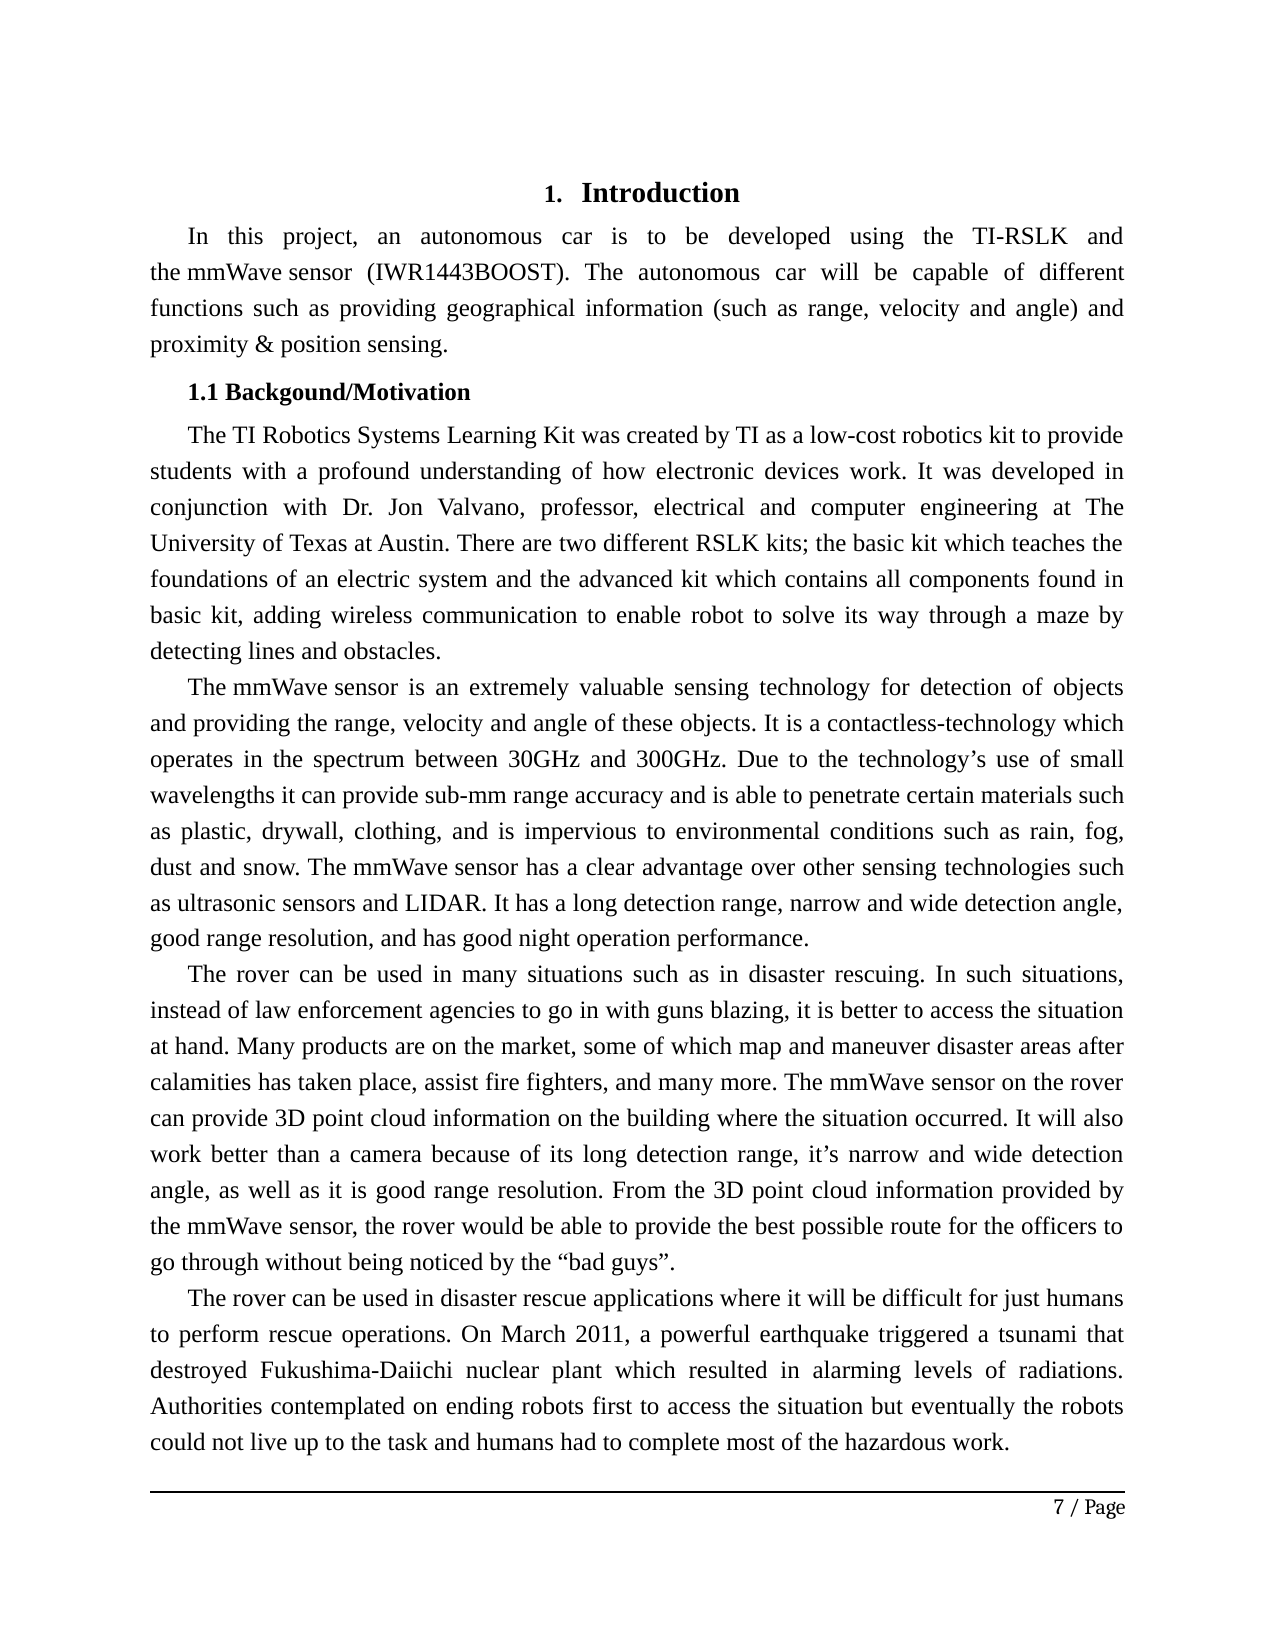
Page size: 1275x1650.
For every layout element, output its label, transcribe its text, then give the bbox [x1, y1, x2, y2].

text The rover can be used in disaster rescue applications where it will be difficult for just humans to perform rescue operations. On March 2011, a powerful earthquake triggered a tsunami that destroyed Fukushima-Daiichi nuclear plant which resulted in alarming levels of radiations. Authorities contemplated on ending robots first to access the situation but eventually the robots could not live up to the task and humans had to complete most of the hazardous work. [150, 1283, 1125, 1455]
text Introduction [544, 175, 1125, 208]
text The rover can be used in many situations such as in disaster rescuing. In such situations, instead of law enforcement agencies to go in with guns blazing, it is better to access the situation at hand. Many products are on the market, some of which map and maneuver disaster areas after calamities has taken place, assist fire fighters, and many more. The mmWave sensor on the rover can provide 3D point cloud information on the building where the situation occurred. It will also work better than a camera because of its long detection range, it’s narrow and wide detection angle, as well as it is good range resolution. From the 3D point cloud information provided by the mmWave sensor, the rover would be able to provide the best possible route for the officers to go through without being noticed by the “bad guys”. [150, 959, 1125, 1276]
text The TI Robotics Systems Learning Kit was created by TI as a low-cost robotics kit to provide students with a profound understanding of how electronic devices work. It was developed in conjunction with Dr. Jon Valvano, professor, electrical and computer engineering at The University of Texas at Austin. There are two different RSLK kits; the basic kit which teaches the foundations of an electric system and the advanced kit which contains all components found in basic kit, adding wireless communication to enable robot to solve its way through a maze by detecting lines and obstacles. [150, 420, 1125, 665]
subtitle Backgound/Motivation [187, 377, 1125, 406]
text In this project, an autonomous car is to be developed using the TI-RSLK and the mmWave sensor (IWR1443BOOST). The autonomous car will be capable of different functions such as providing geographical information (such as range, velocity and angle) and proximity & position sensing. [150, 221, 1125, 358]
text The mmWave sensor is an extremely valuable sensing technology for detection of objects and providing the range, velocity and angle of these objects. It is a contactless-technology which operates in the spectrum between 30GHz and 300GHz. Due to the technology’s use of small wavelengths it can provide sub-mm range accuracy and is able to penetrate certain materials such as plastic, drywall, clothing, and is impervious to environmental conditions such as rain, fog, dust and snow. The mmWave sensor has a clear advantage over other sensing technologies such as ultrasonic sensors and LIDAR. It has a long detection range, narrow and wide detection angle, good range resolution, and has good night operation performance. [150, 672, 1125, 952]
